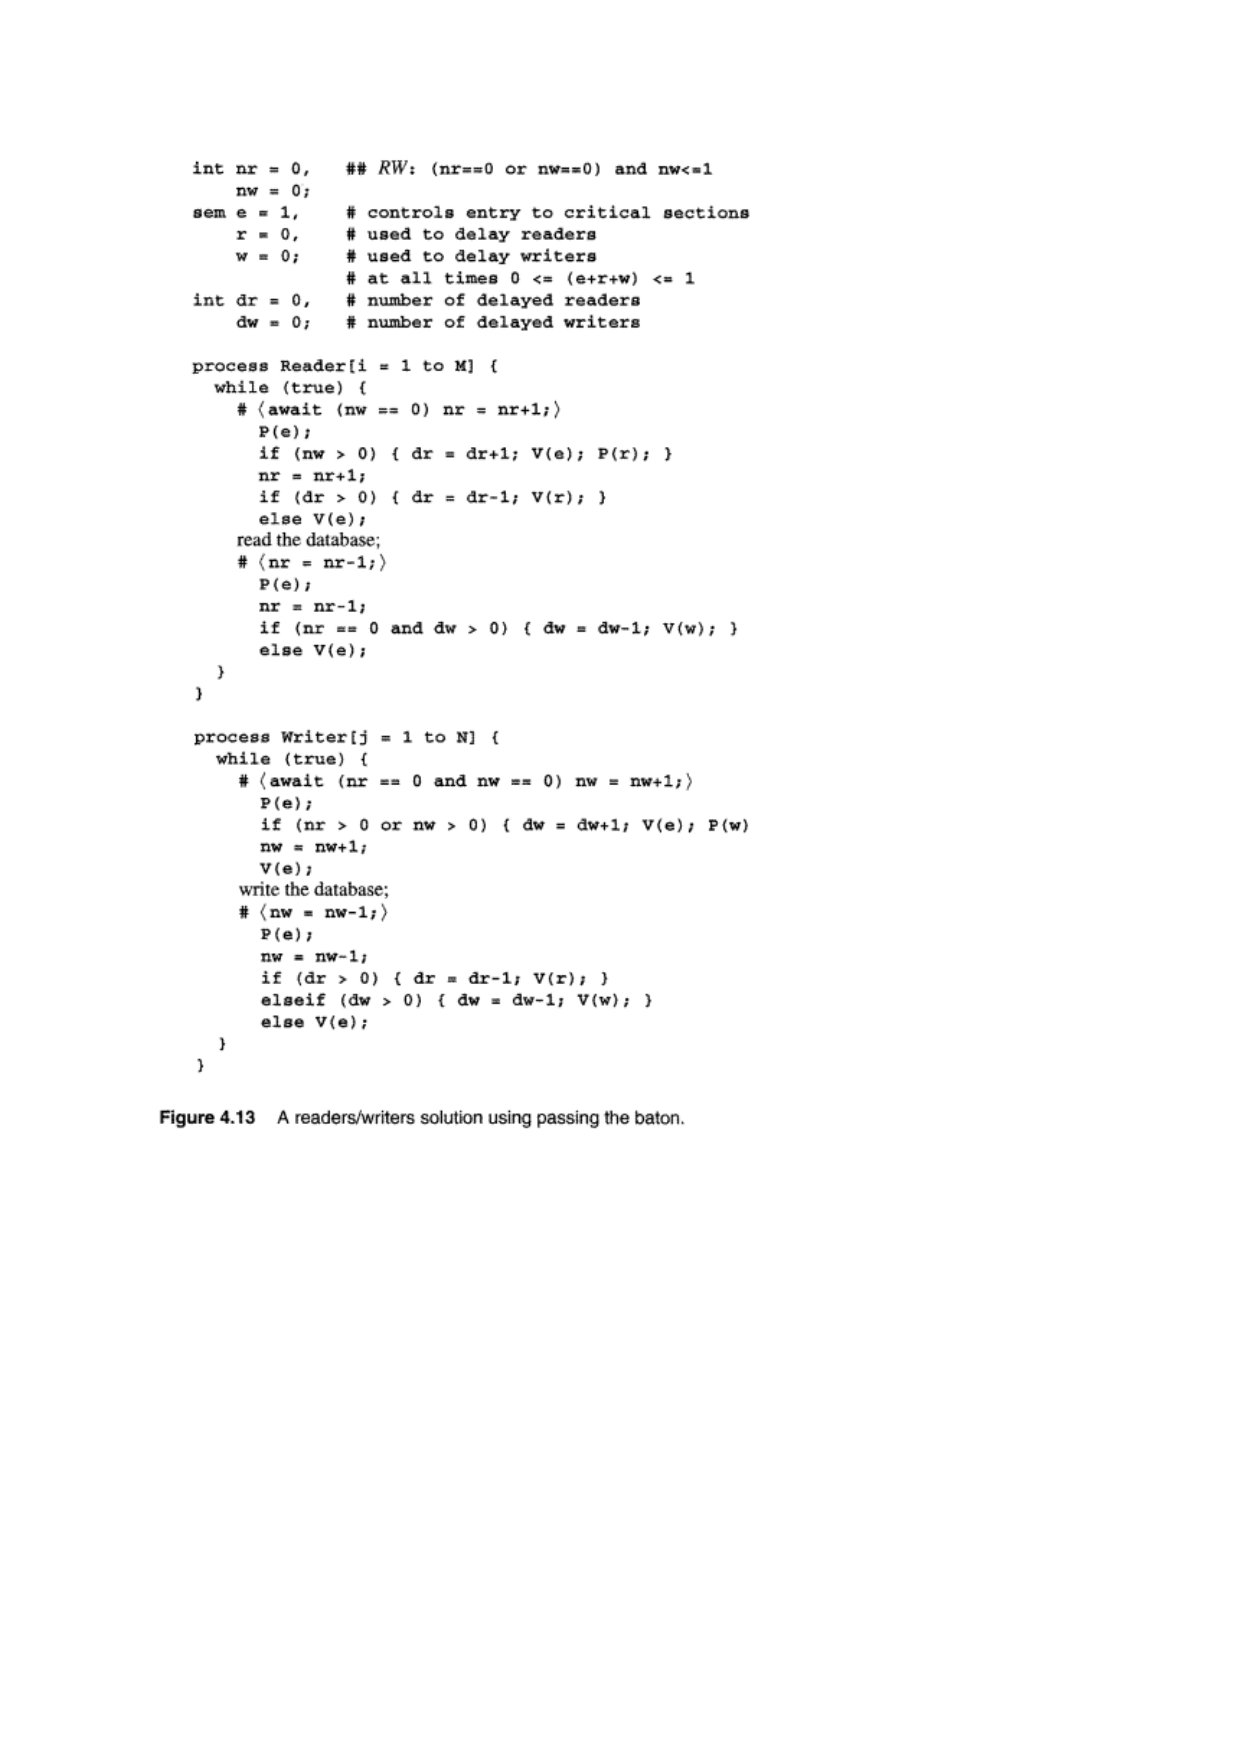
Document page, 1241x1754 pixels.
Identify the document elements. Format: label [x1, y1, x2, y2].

picture [150, 150, 751, 1134]
